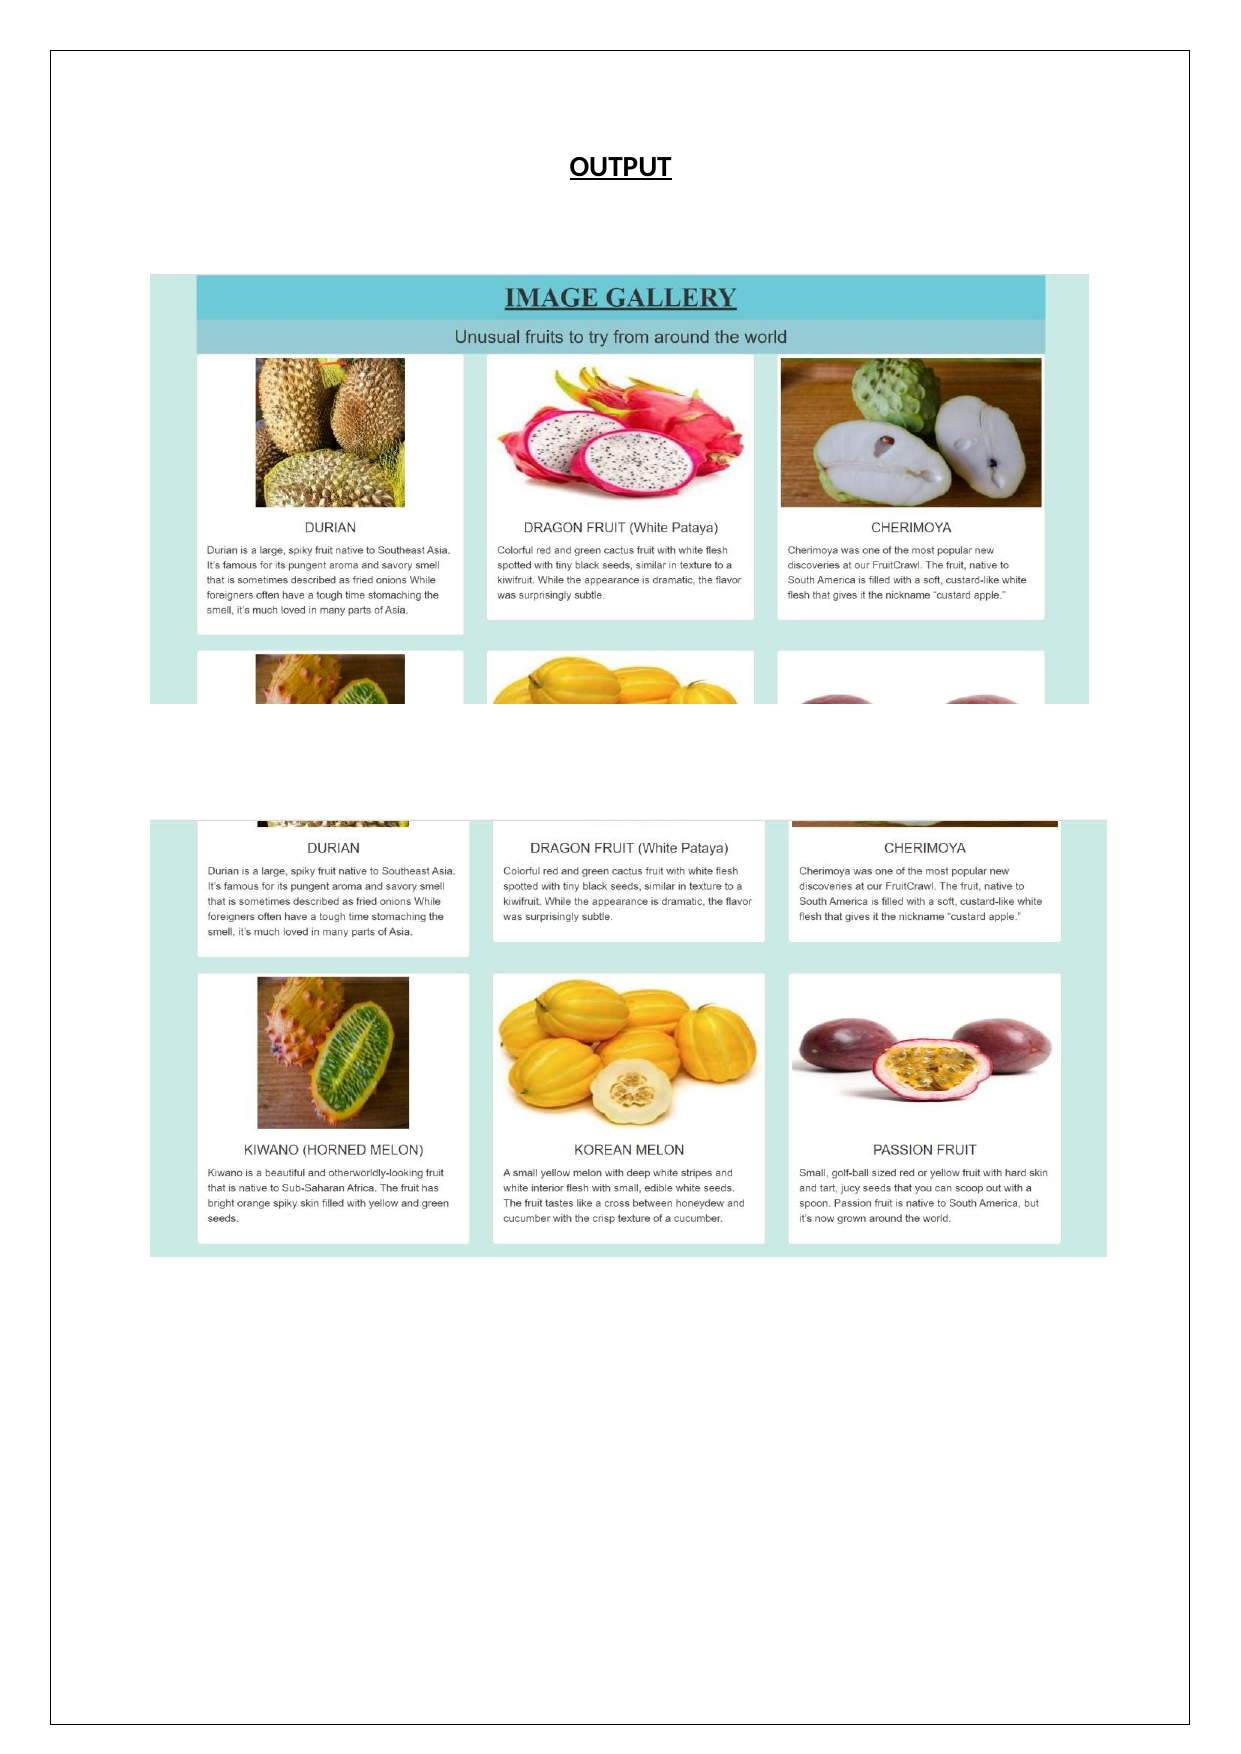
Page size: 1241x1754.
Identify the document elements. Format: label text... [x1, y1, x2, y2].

picture [150, 819, 1107, 1257]
text OUTPUT [333, 148, 907, 183]
picture [150, 274, 1090, 704]
